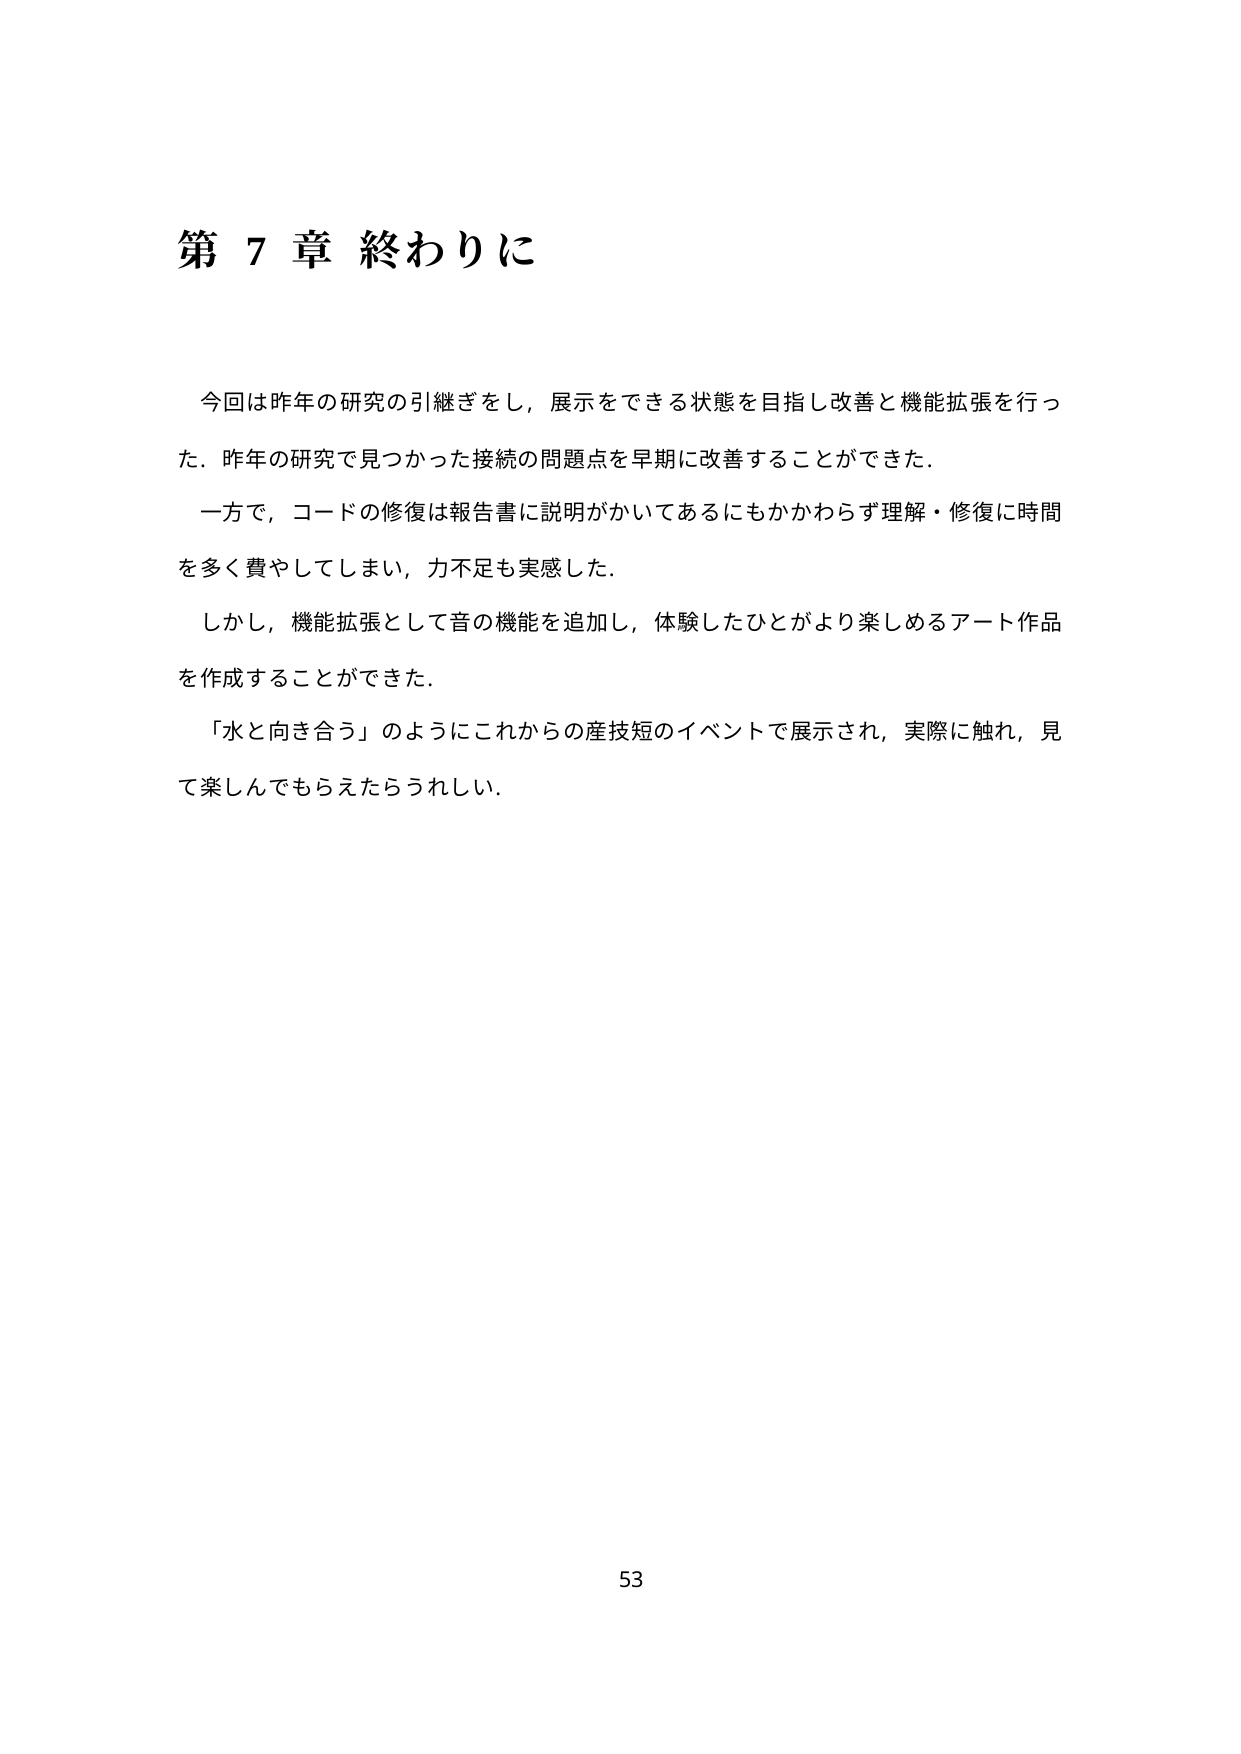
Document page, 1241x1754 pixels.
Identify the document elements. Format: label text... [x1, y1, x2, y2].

text 今回は昨年の研究の引継ぎをし,展示をできる状態を目指し改善と機能拡張を行った.昨年の研究で見つかった接続の問題点を早期に改善することができた. [177, 383, 1063, 476]
subtitle 終わりに [177, 210, 1063, 285]
text しかし,機能拡張として音の機能を追加し,体験したひとがより楽しめるアート作品を作成することができた. [177, 602, 1063, 696]
text 「水と向き合う」のようにこれからの産技短のイベントで展示され,実際に触れ,見て楽しんでもらえたらうれしい. [177, 711, 1063, 805]
text 一方で,コードの修復は報告書に説明がかいてあるにもかかわらず理解・修復に時間を多く費やしてしまい,力不足も実感した. [177, 492, 1063, 586]
